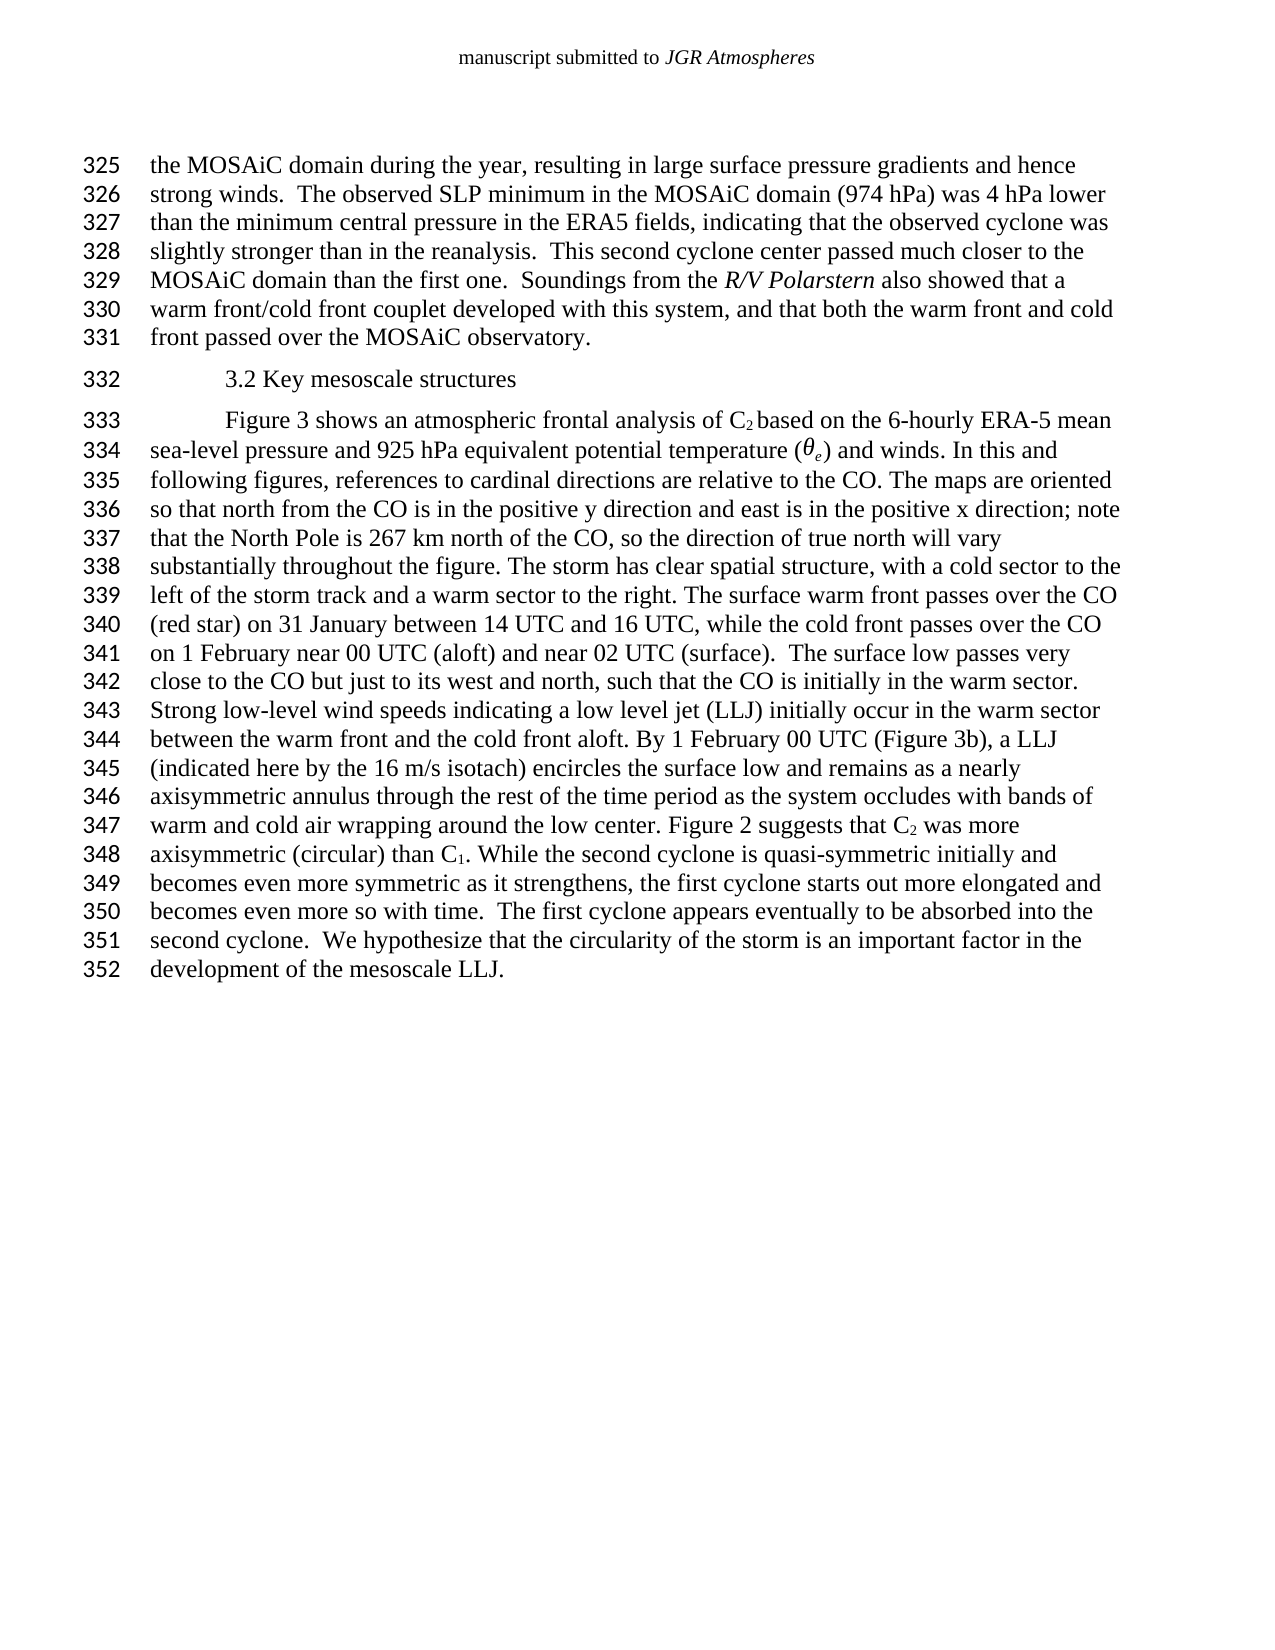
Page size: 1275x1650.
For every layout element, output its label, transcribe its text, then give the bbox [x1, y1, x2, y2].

text Figure 3 shows an atmospheric frontal analysis of C2 based on the 6-hourly ERA-5 mean sea-level pressure and 925 hPa equivalent potential temperature () and winds. In this and following figures, references to cardinal directions are relative to the CO. The maps are oriented so that north from the CO is in the positive y direction and east is in the positive x direction; note that the North Pole is 267 km north of the CO, so the direction of true north will vary substantially throughout the figure. The storm has clear spatial structure, with a cold sector to the left of the storm track and a warm sector to the right. The surface warm front passes over the CO (red star) on 31 January between 14 UTC and 16 UTC, while the cold front passes over the CO on 1 February near 00 UTC (aloft) and near 02 UTC (surface). The surface low passes very close to the CO but just to its west and north, such that the CO is initially in the warm sector. Strong low-level wind speeds indicating a low level jet (LLJ) initially occur in the warm sector between the warm front and the cold front aloft. By 1 February 00 UTC (Figure 3b), a LLJ (indicated here by the 16 m/s isotach) encircles the surface low and remains as a nearly axisymmetric annulus through the rest of the time period as the system occludes with bands of warm and cold air wrapping around the low center. Figure 2 suggests that C2 was more axisymmetric (circular) than C1. While the second cyclone is quasi-symmetric initially and becomes even more symmetric as it strengthens, the first cyclone starts out more elongated and becomes even more so with time. The first cyclone appears eventually to be absorbed into the second cyclone. We hypothesize that the circularity of the storm is an important factor in the development of the mesoscale LLJ. [150, 405, 1125, 983]
text 3.2 Key mesoscale structures [150, 364, 1125, 392]
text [150, 150, 1125, 351]
